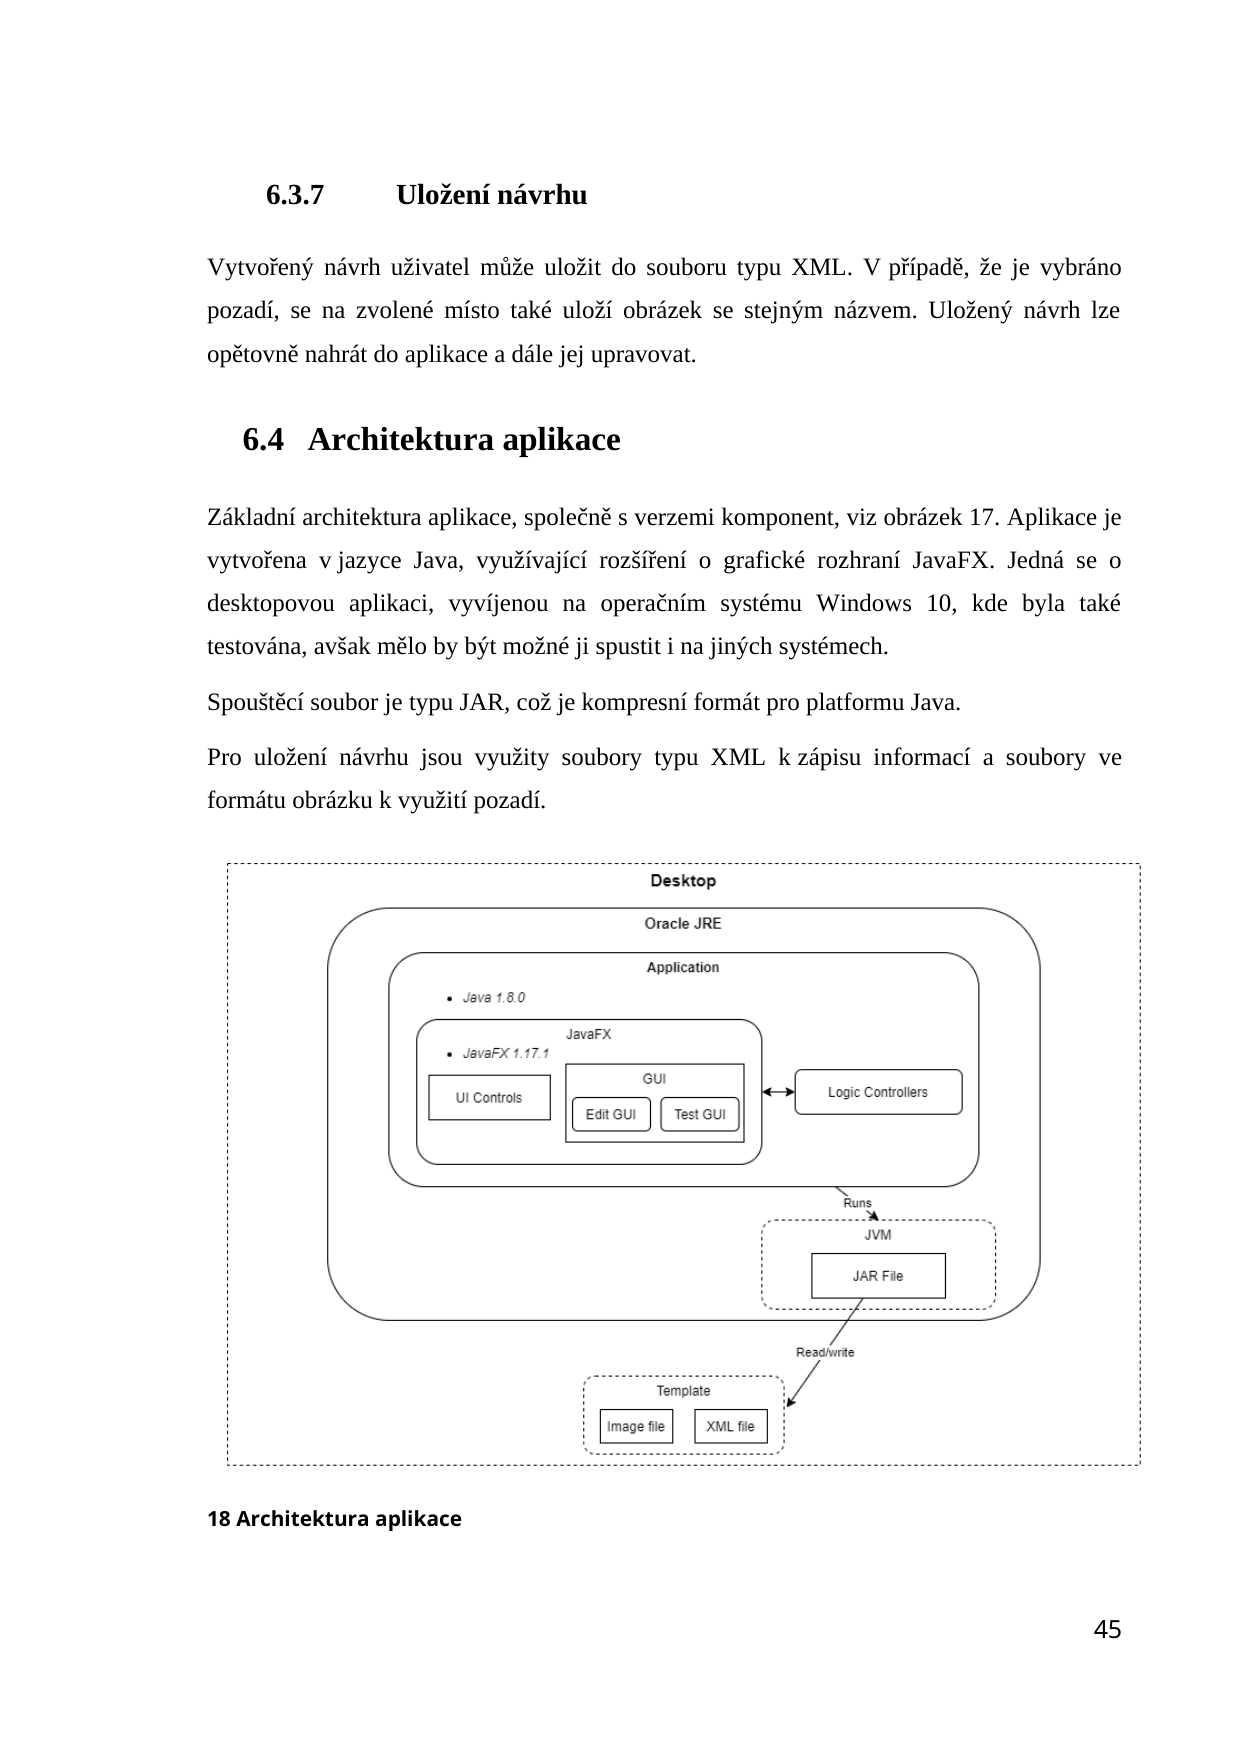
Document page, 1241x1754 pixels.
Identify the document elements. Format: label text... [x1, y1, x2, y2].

picture [227, 863, 1142, 1467]
text Spouštěcí soubor je typu JAR, což je kompresní formát pro platformu Java. [207, 687, 1122, 716]
text Uložení návrhu [266, 177, 1122, 211]
text Základní architektura aplikace, společně s verzemi komponent, viz obrázek 17. Aplikace je vytvořena v jazyce Java, využívající rozšíření o grafické rozhraní JavaFX. Jedná se o desktopovou aplikaci, vyvíjenou na operačním systému Windows 10, kde byla také testována, avšak mělo by být možné ji spustit i na jiných systémech. [207, 502, 1122, 660]
text Vytvořený návrh uživatel může uložit do souboru typu XML. V případě, že je vybráno pozadí, se na zvolené místo také uloží obrázek se stejným názvem. Uložený návrh lze opětovně nahrát do aplikace a dále jej upravovat. [207, 252, 1122, 367]
text Pro uložení návrhu jsou využity soubory typu XML k zápisu informací a soubory ve formátu obrázku k využití pozadí. [207, 742, 1122, 814]
